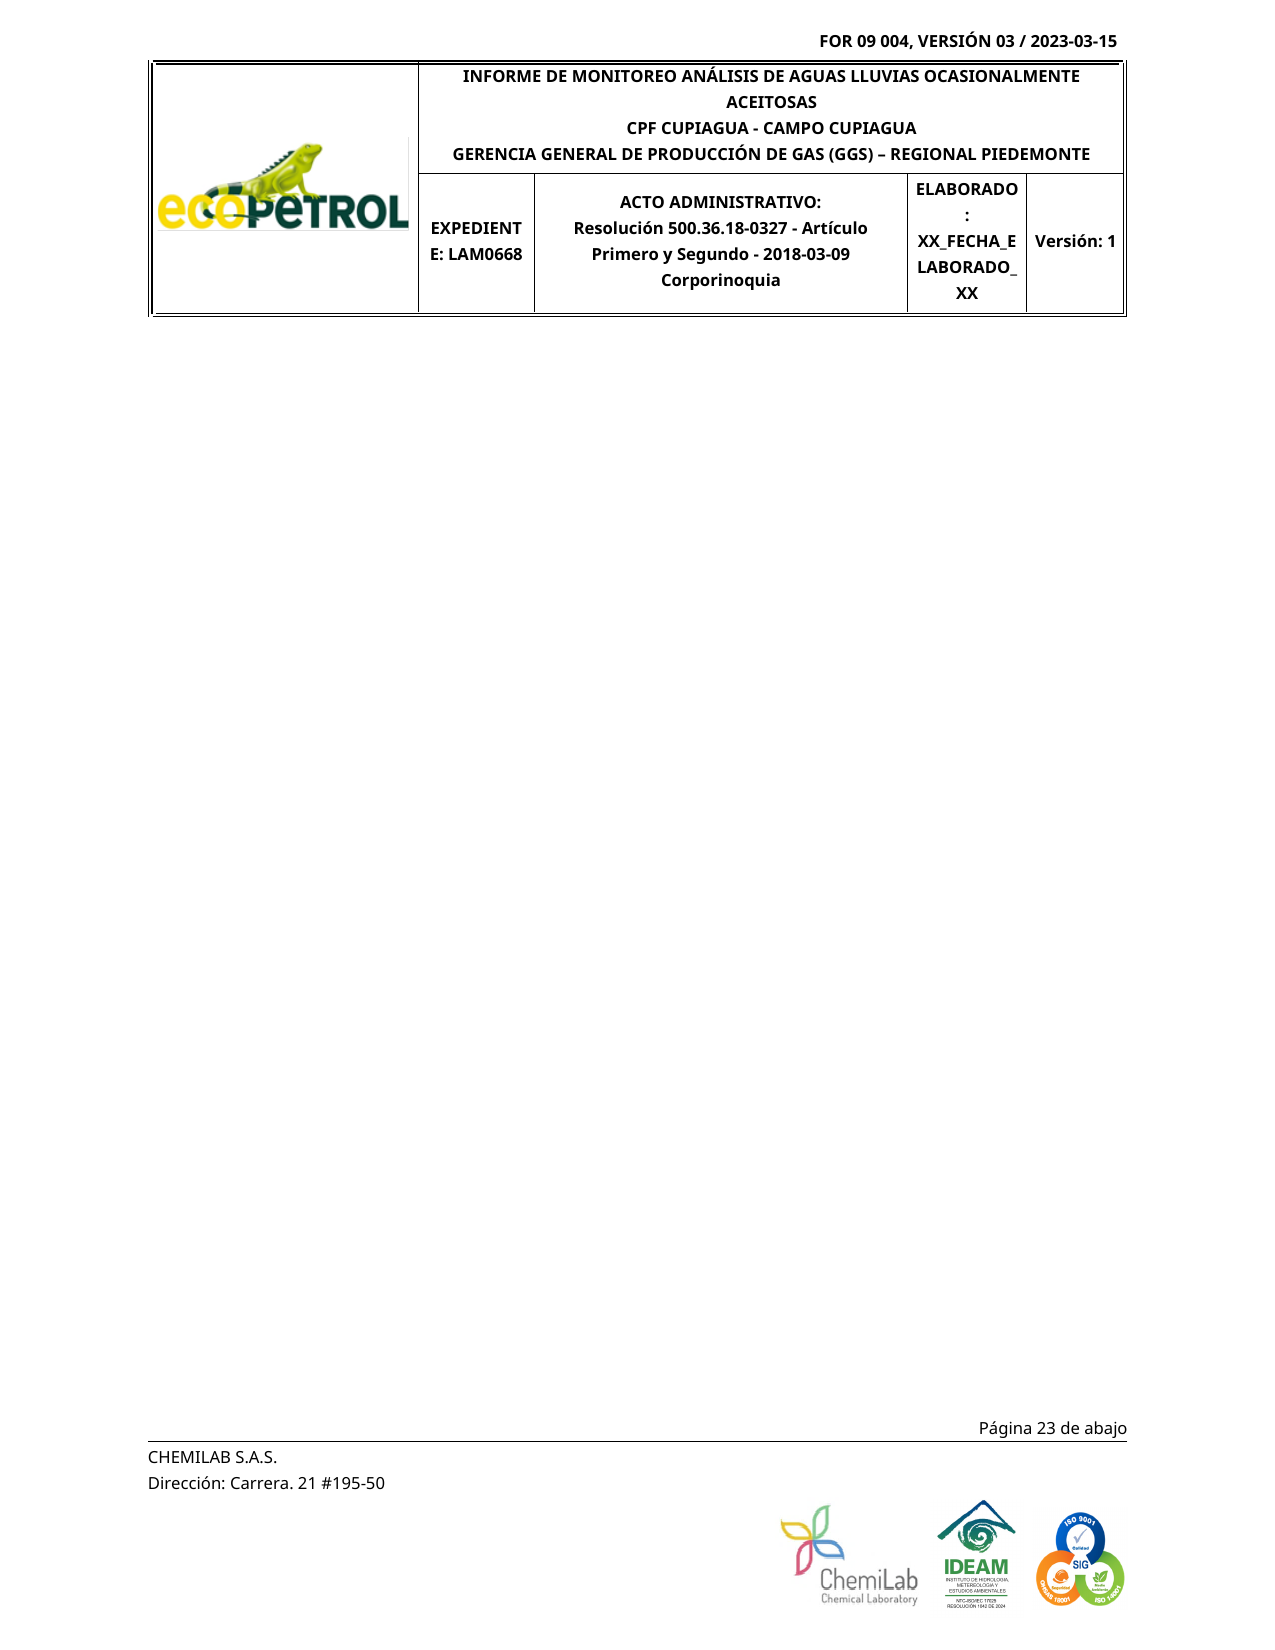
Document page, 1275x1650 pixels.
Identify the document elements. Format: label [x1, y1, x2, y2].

picture [775, 1497, 1024, 1620]
picture [157, 137, 411, 233]
picture [1032, 1507, 1128, 1610]
